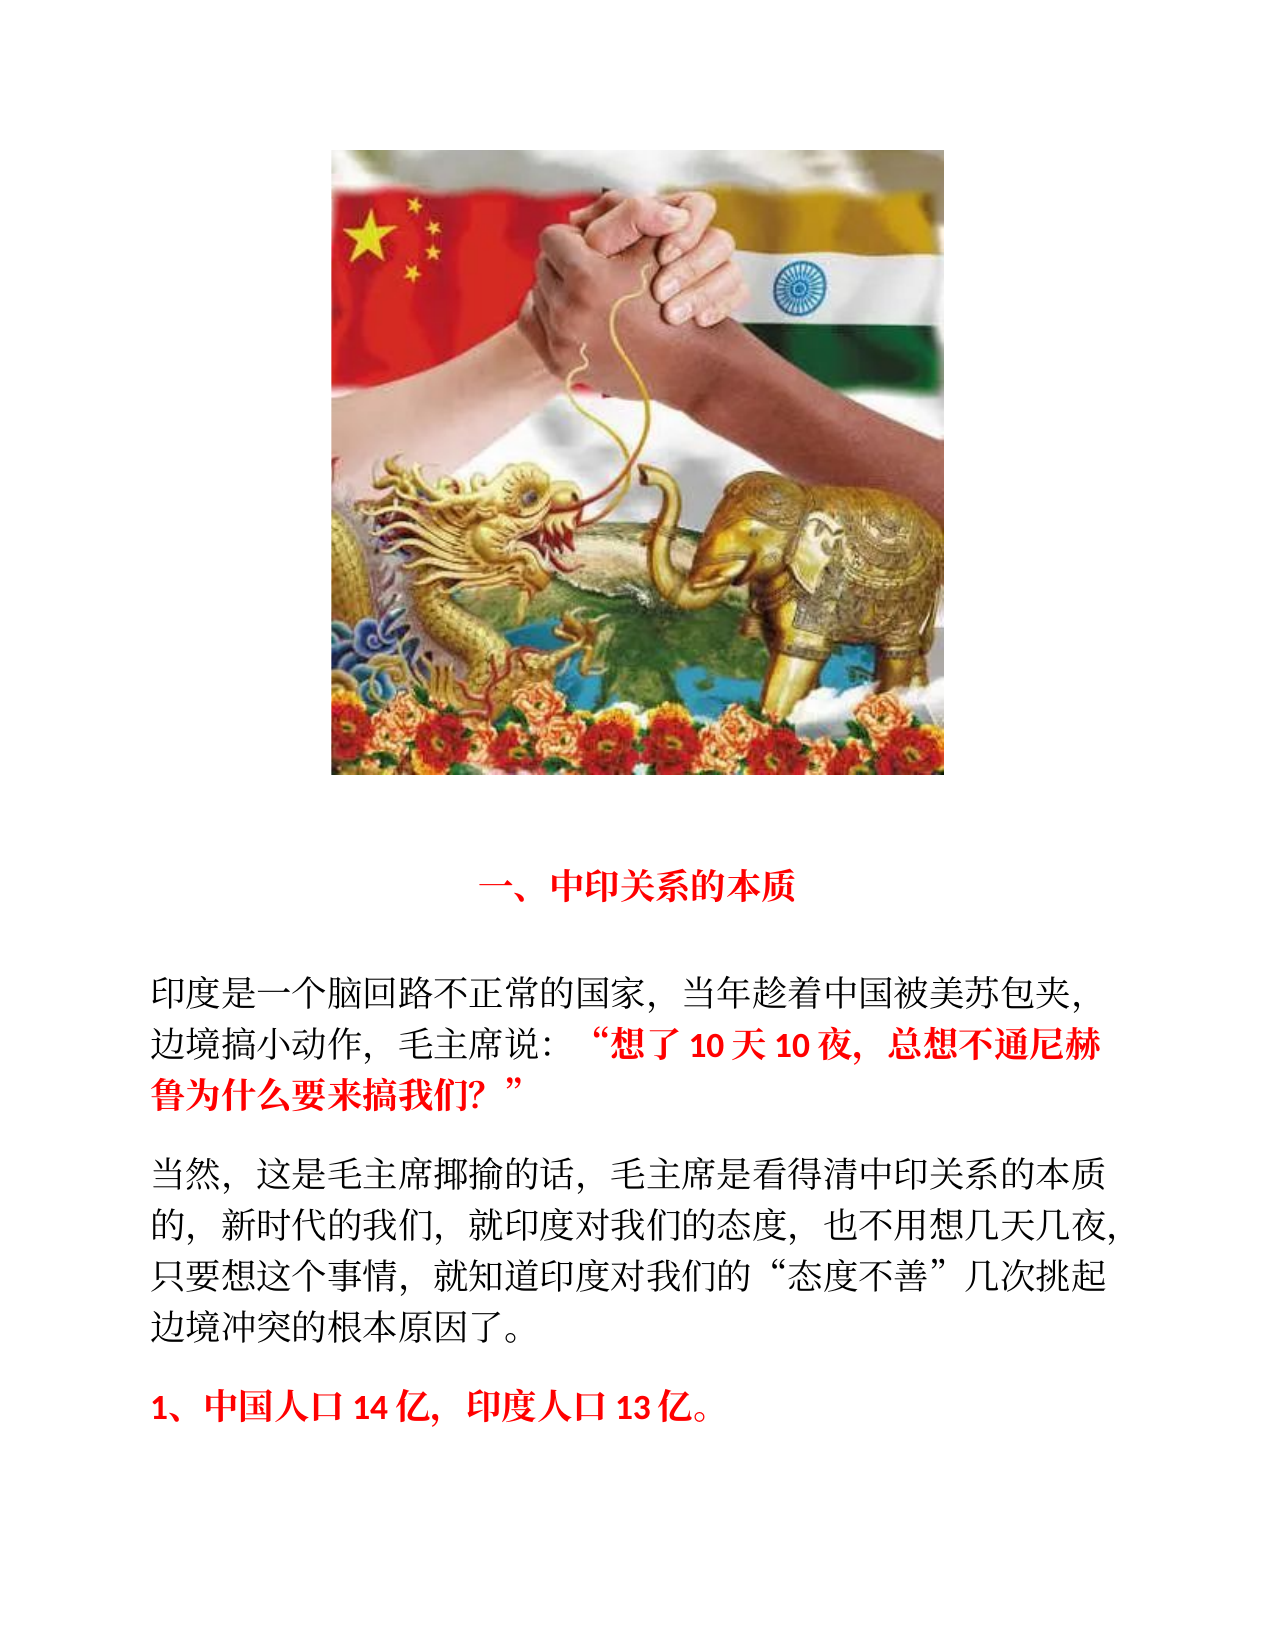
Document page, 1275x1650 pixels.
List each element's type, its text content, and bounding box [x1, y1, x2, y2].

text 印度是一个脑回路不正常的国家，当年趁着中国被美苏包夹，边境搞小动作，毛主席说：“想了10天10夜，总想不通尼赫鲁为什么要来搞我们？” [150, 966, 1125, 1119]
text 1、中国人口14亿，印度人口13亿。 [150, 1379, 1125, 1429]
text 一、中印关系的本质 [150, 859, 1125, 910]
text 当然，这是毛主席揶揄的话，毛主席是看得清中印关系的本质的，新时代的我们，就印度对我们的态度，也不用想几天几夜，只要想这个事情，就知道印度对我们的“态度不善”几次挑起边境冲突的根本原因了。 [150, 1147, 1125, 1351]
picture [331, 150, 944, 775]
